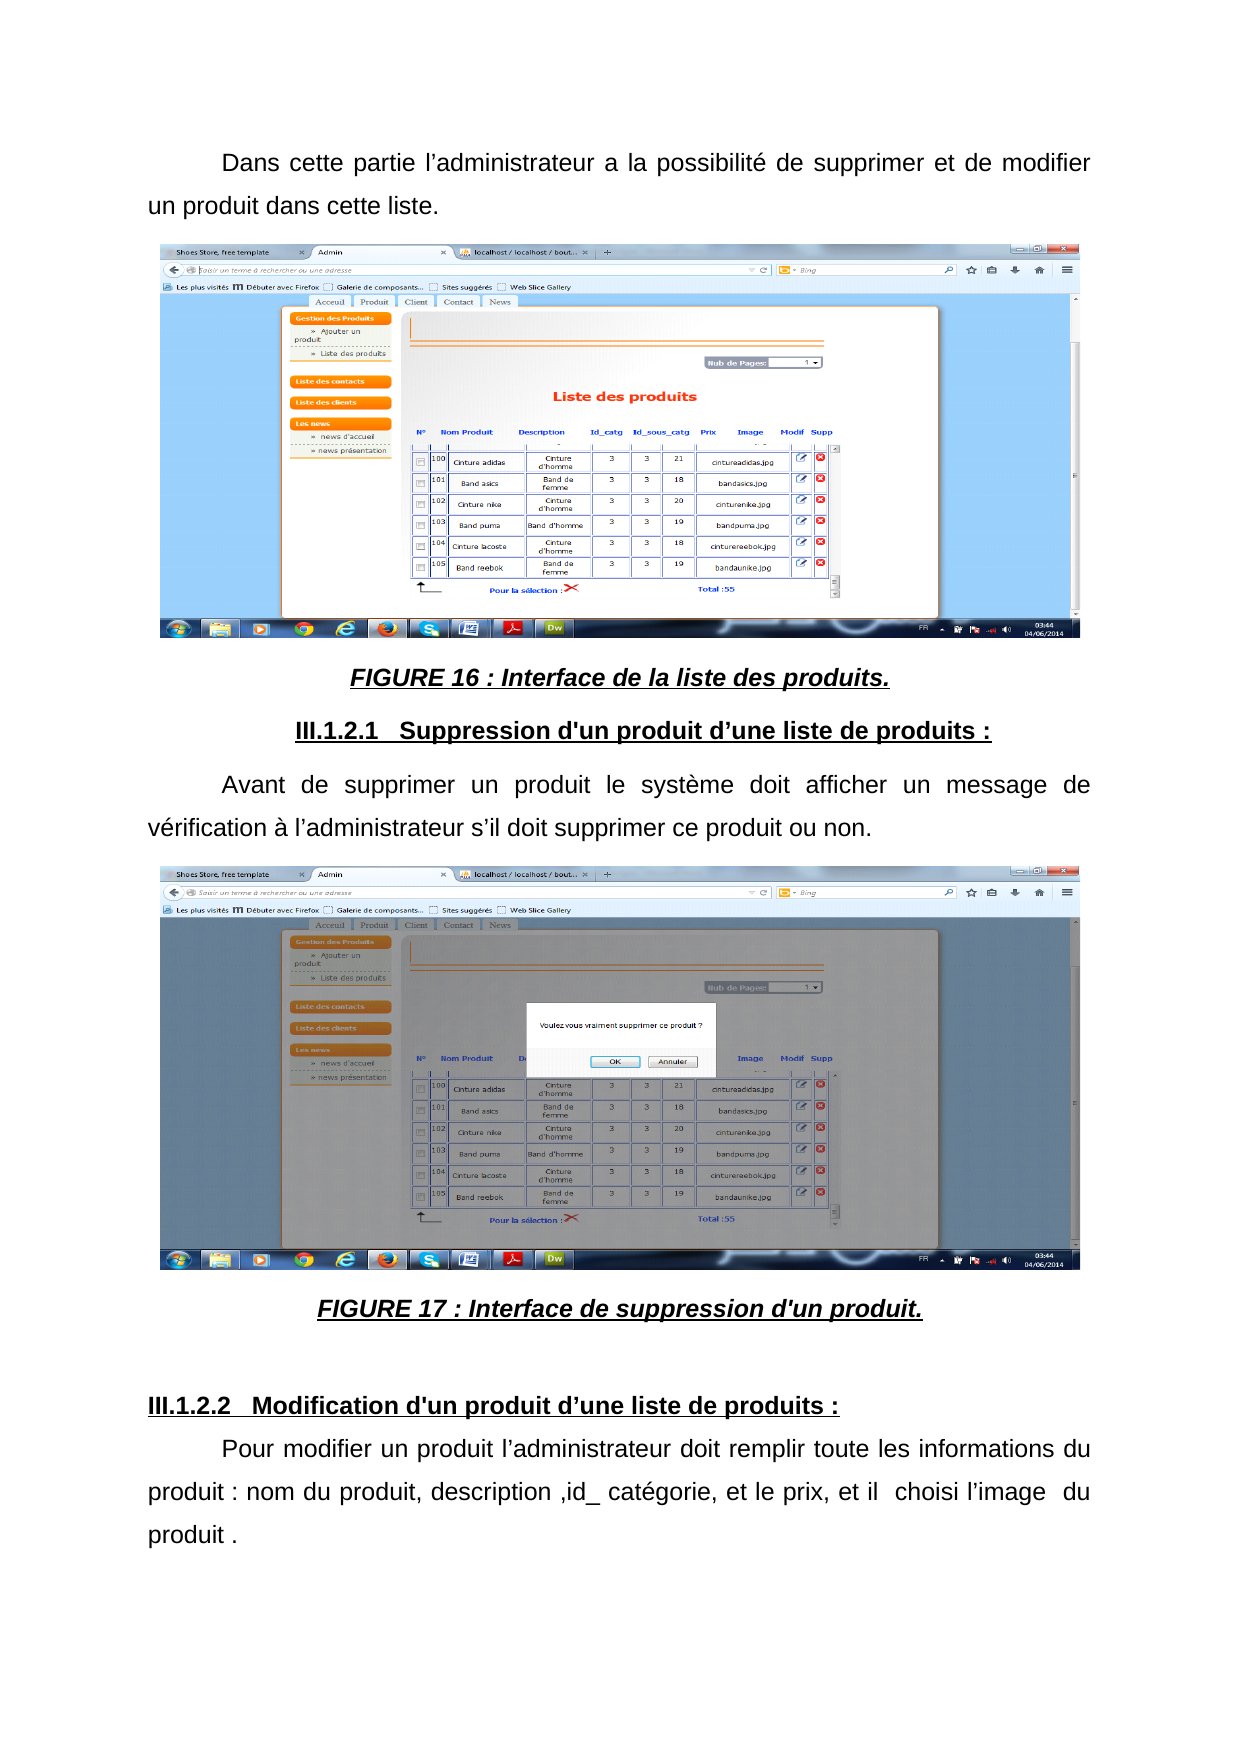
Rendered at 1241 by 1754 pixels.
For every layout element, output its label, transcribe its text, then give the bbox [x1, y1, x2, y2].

text Pour modifier un produit l’administrateur doit remplir toute les informations du produit : nom du produit, description ,id_ catégorie, et le prix, et il choisi l’image du produit . [148, 1434, 1093, 1549]
text Dans cette partie l’administrateur a la possibilité de supprimer et de modifier un produit dans cette liste. [148, 148, 1093, 219]
text III.1.2.1 Suppression d'un produit d’une liste de produits : [221, 716, 1093, 745]
text Avant de supprimer un produit le système doit afficher un message de vérification à l’administrateur s’il doit supprimer ce produit ou non. [148, 770, 1093, 842]
picture [160, 244, 1081, 638]
text III.1.2.2 Modification d'un produit d’une liste de produits : [148, 1391, 1093, 1420]
picture [160, 866, 1081, 1270]
